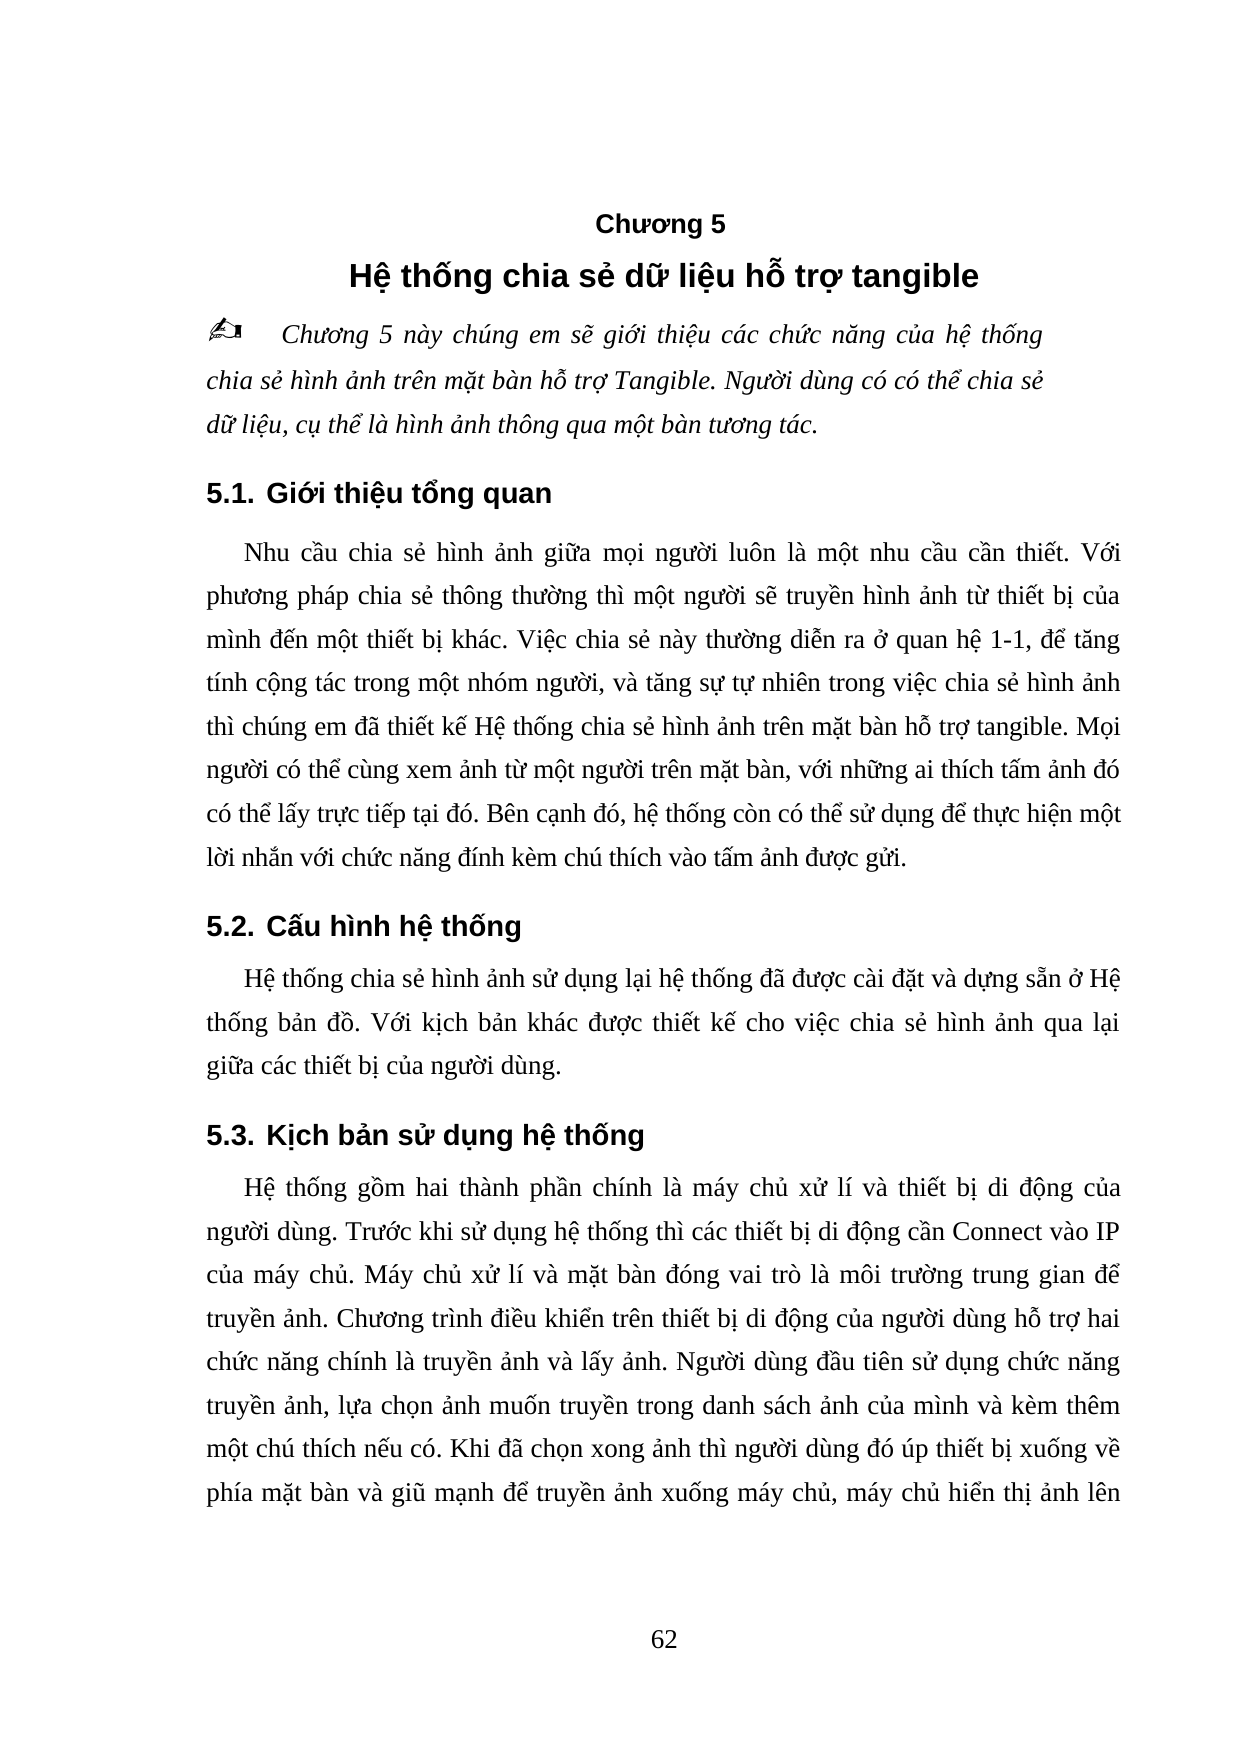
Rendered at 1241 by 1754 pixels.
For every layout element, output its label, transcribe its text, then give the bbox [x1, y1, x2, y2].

subtitle Hệ thống chia sẻ dữ liệu hỗ trợ tangible [206, 202, 1122, 294]
subtitle Kịch bản sử dụng hệ thống [206, 1118, 1122, 1151]
text Hệ thống chia sẻ hình ảnh sử dụng lại hệ thống đã được cài đặt và dựng sẵn ở Hệ thống bản đồ. Với kịch bản khác được thiết kế cho việc chia sẻ hình ảnh qua lại giữa các thiết bị của người dùng. [206, 962, 1122, 1081]
text Chương 5 này chúng em sẽ giới thiệu các chức năng của hệ thống chia sẻ hình ảnh trên mặt bàn hỗ trợ Tangible. Người dùng có có thể chia sẻ dữ liệu, cụ thể là hình ảnh thông qua một bàn tương tác. [206, 316, 1047, 439]
text Nhu cầu chia sẻ hình ảnh giữa mọi người luôn là một nhu cầu cần thiết. Với phương pháp chia sẻ thông thường thì một người sẽ truyền hình ảnh từ thiết bị của mình đến một thiết bị khác. Việc chia sẻ này thường diễn ra ở quan hệ 1-1, để tăng tính cộng tác trong một nhóm người, và tăng sự tự nhiên trong việc chia sẻ hình ảnh thì chúng em đã thiết kế Hệ thống chia sẻ hình ảnh trên mặt bàn hỗ trợ tangible. Mọi người có thể cùng xem ảnh từ một người trên mặt bàn, với những ai thích tấm ảnh đó có thể lấy trực tiếp tại đó. Bên cạnh đó, hệ thống còn có thể sử dụng để thực hiện một lời nhắn với chức năng đính kèm chú thích vào tấm ảnh được gửi. [206, 536, 1122, 872]
subtitle Giới thiệu tổng quan [206, 476, 1122, 510]
subtitle Cấu hình hệ thống [206, 909, 1122, 943]
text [206, 1171, 1122, 1507]
